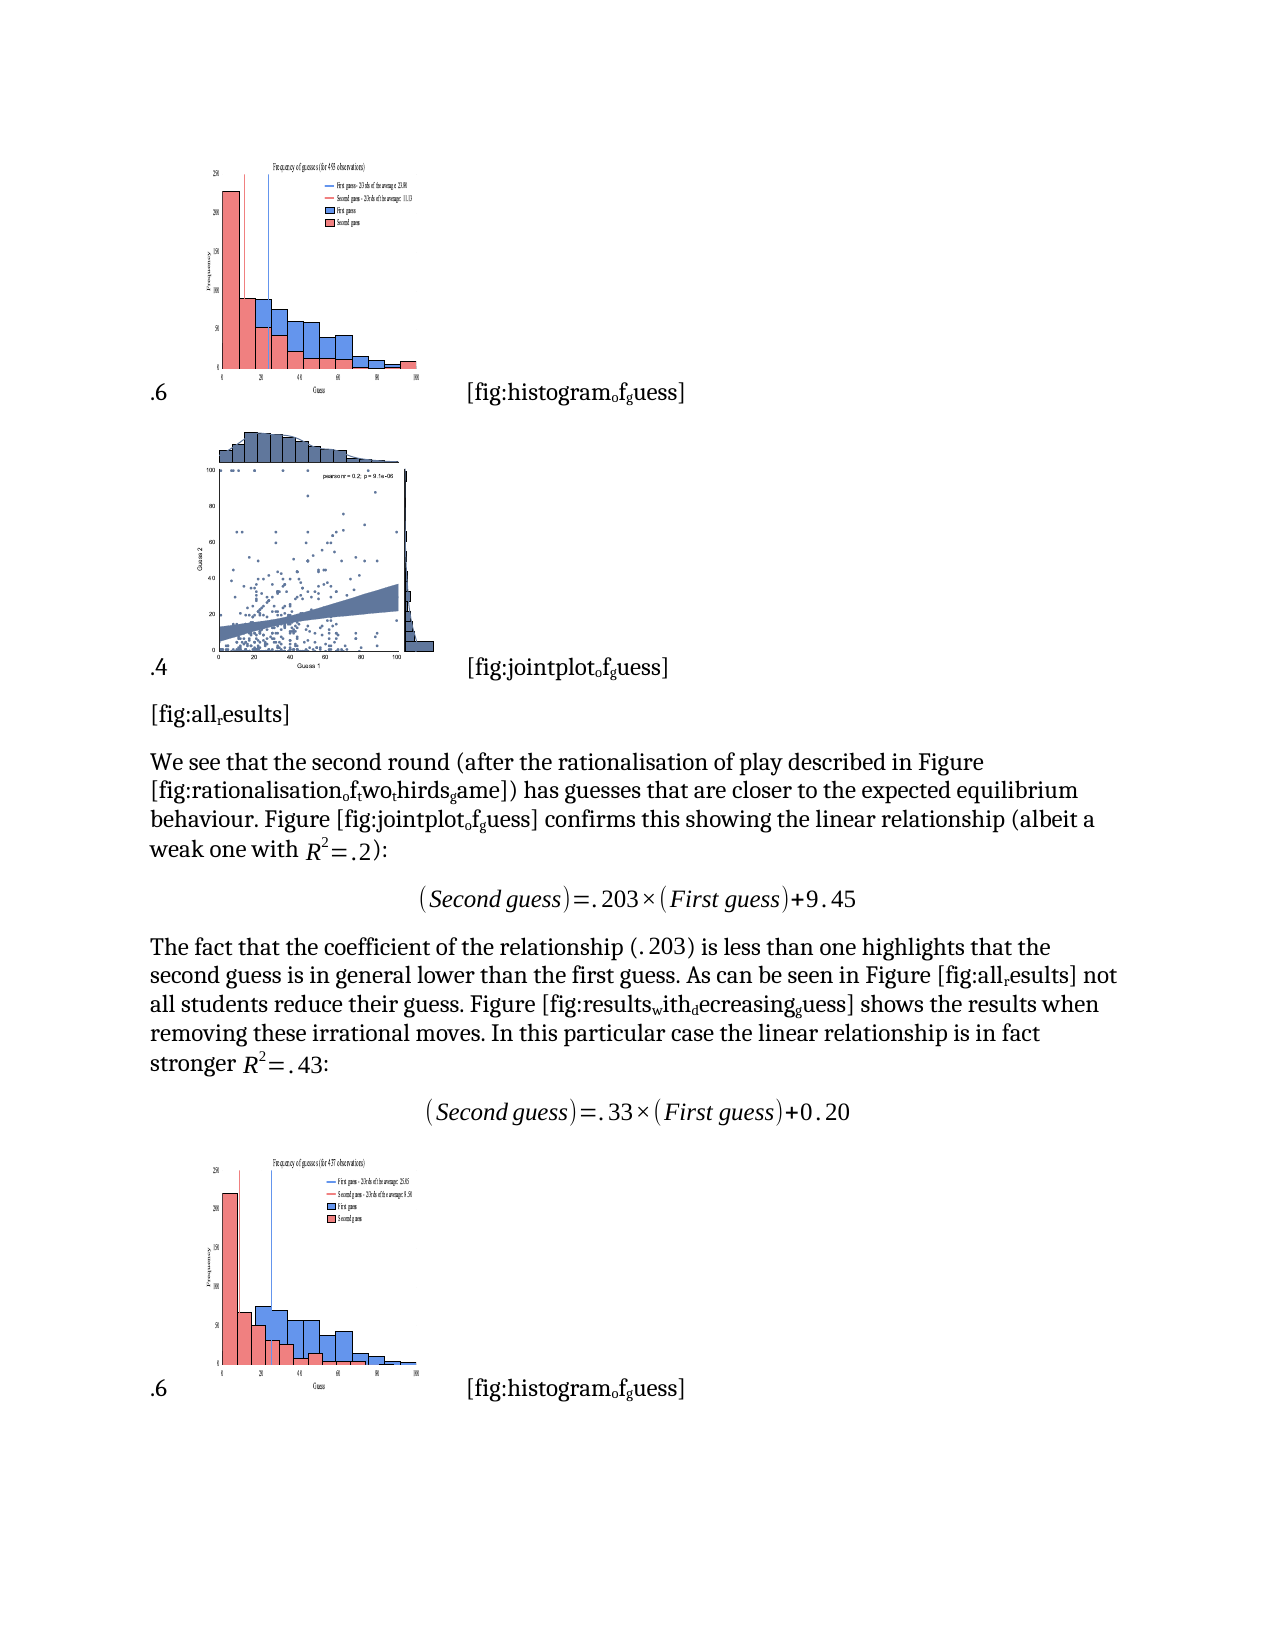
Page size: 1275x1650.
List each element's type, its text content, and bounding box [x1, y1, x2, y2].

text The fact that the coefficient of the relationship () is less than one highlights that the second guess is in general lower than the first guess. As can be seen in Figure [fig:allresults] not all students reduce their guess. Figure [fig:resultswithdecreasingguess] shows the results when removing these irrational moves. In this particular case the linear relationship is in fact stronger : [150, 932, 1125, 1078]
text We see that the second round (after the rationalisation of play described in Figure [fig:rationalisationoftwothirdsgame]) has guesses that are closer to the expected equilibrium behaviour. Figure [fig:jointplotofguess] confirms this showing the linear relationship (albeit a weak one with ): [150, 747, 1125, 865]
text .6 [fig:histogramofguess] [150, 150, 1125, 406]
text .4 [fig:jointplotofguess] [150, 425, 1125, 681]
text .6 [fig:histogramofguess] [150, 1146, 1125, 1402]
text [fig:allresults] [150, 700, 1125, 729]
